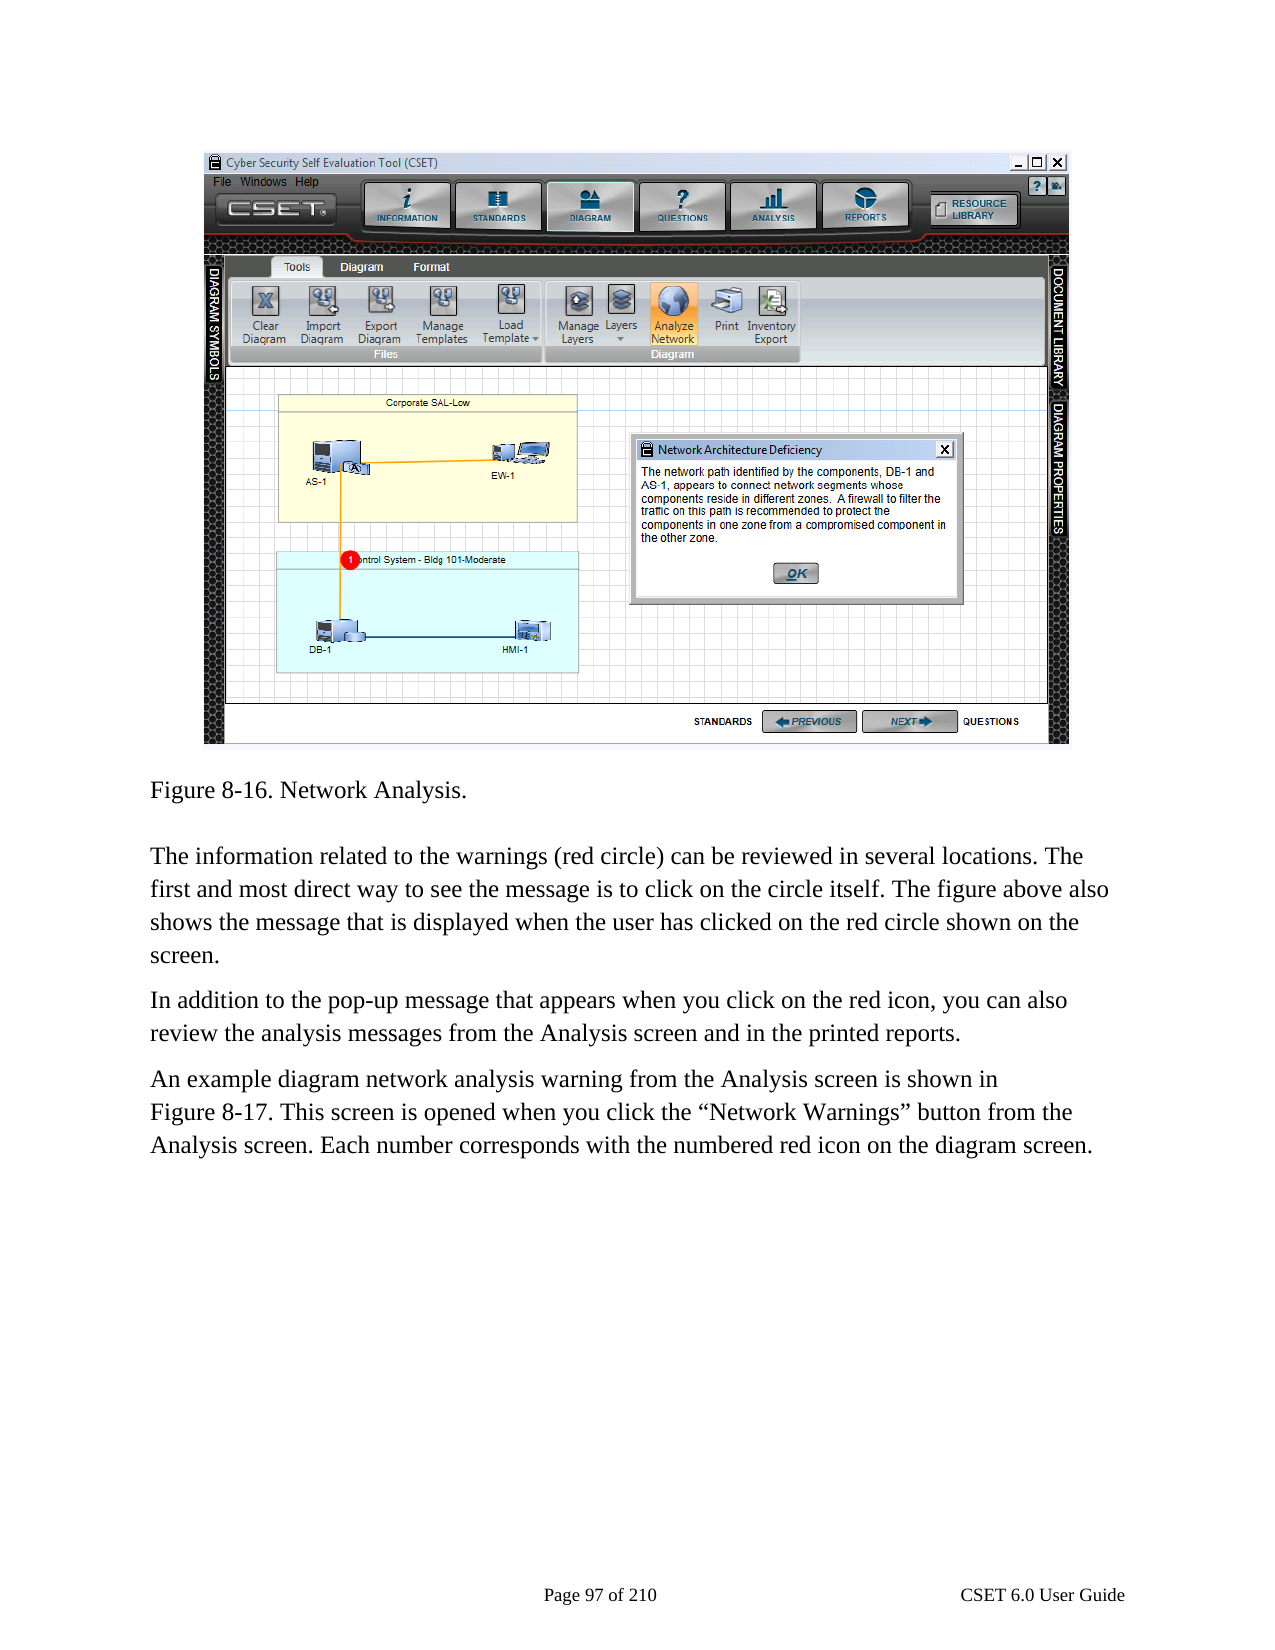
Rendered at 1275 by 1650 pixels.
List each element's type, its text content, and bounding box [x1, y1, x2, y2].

text In addition to the pop-up message that appears when you click on the red icon, you can also review the analysis messages from the Analysis screen and in the printed reports. [150, 986, 1125, 1047]
text Figure 8-16. Network Analysis. [150, 775, 1125, 803]
text An example diagram network analysis warning from the Analysis screen is shown in Figure 8-17. This screen is opened when you click the “Network Warnings” button from the Analysis screen. Each number corresponds with the numbered red icon on the diagram screen. [150, 1064, 1125, 1159]
text The information related to the warnings (red circle) can be reviewed in several locations. The first and most direct way to see the message is to click on the circle itself. The figure above also shows the message that is displayed when the user has clicked on the red circle shown on the screen. [150, 841, 1125, 969]
picture [203, 150, 1072, 750]
